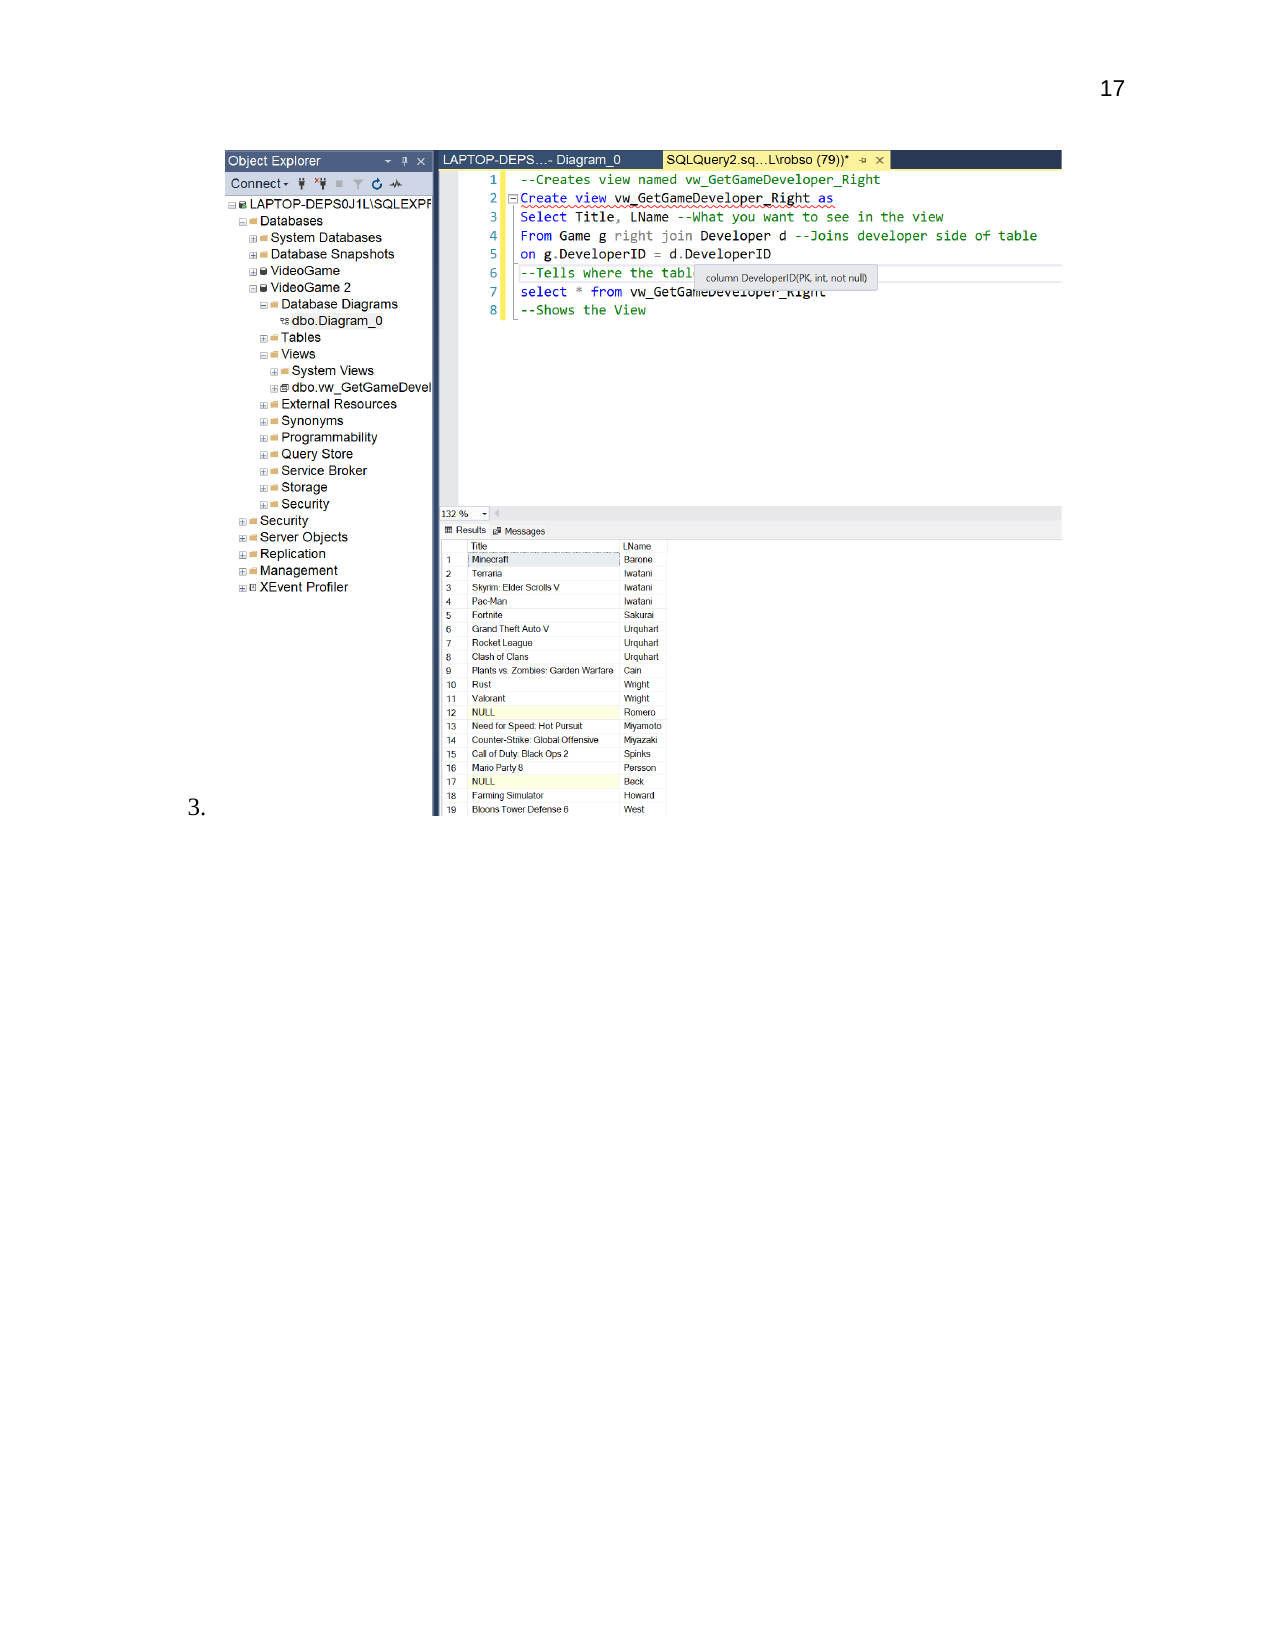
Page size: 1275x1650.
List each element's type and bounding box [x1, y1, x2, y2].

picture [225, 150, 1062, 816]
